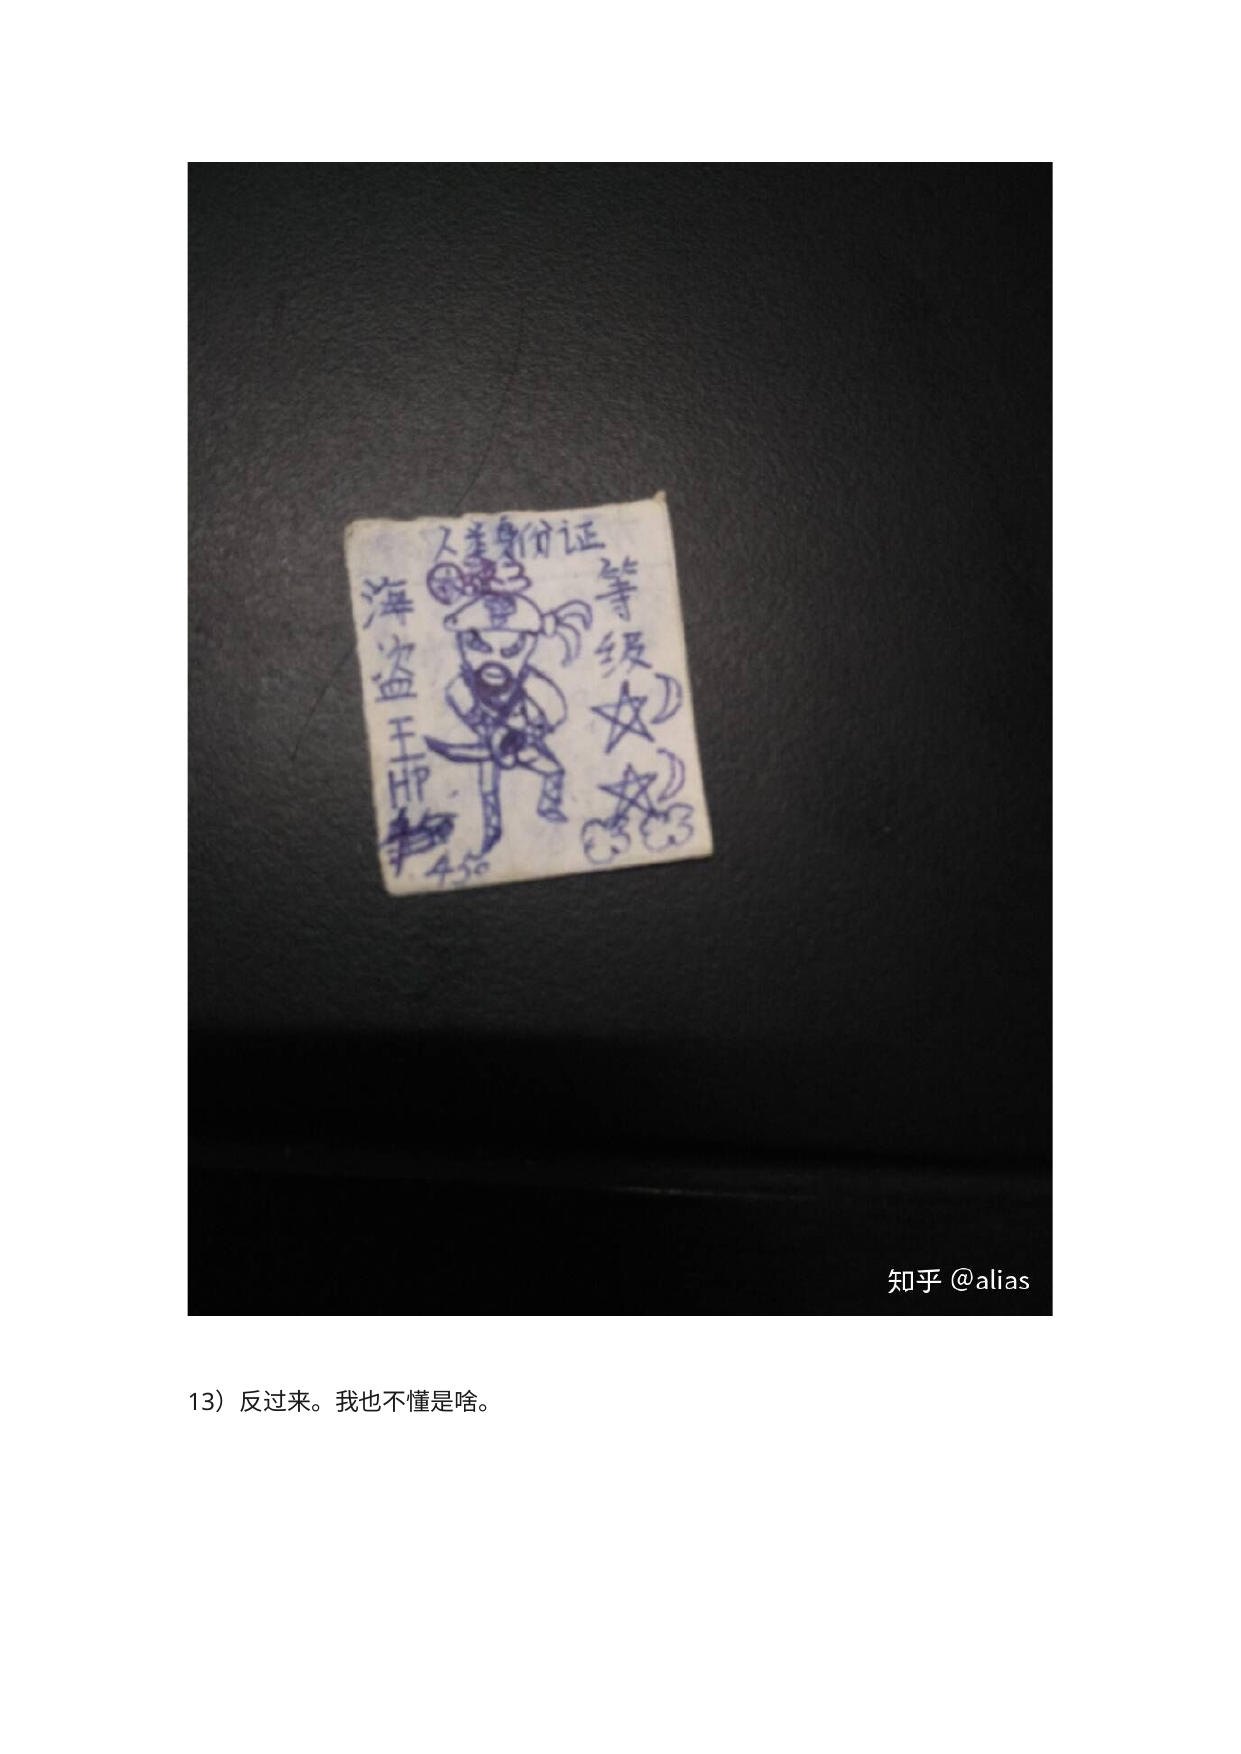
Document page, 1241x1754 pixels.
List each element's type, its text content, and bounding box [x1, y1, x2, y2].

picture [187, 162, 1053, 1316]
text 13）反过来。我也不懂是啥。 [187, 1367, 1053, 1432]
